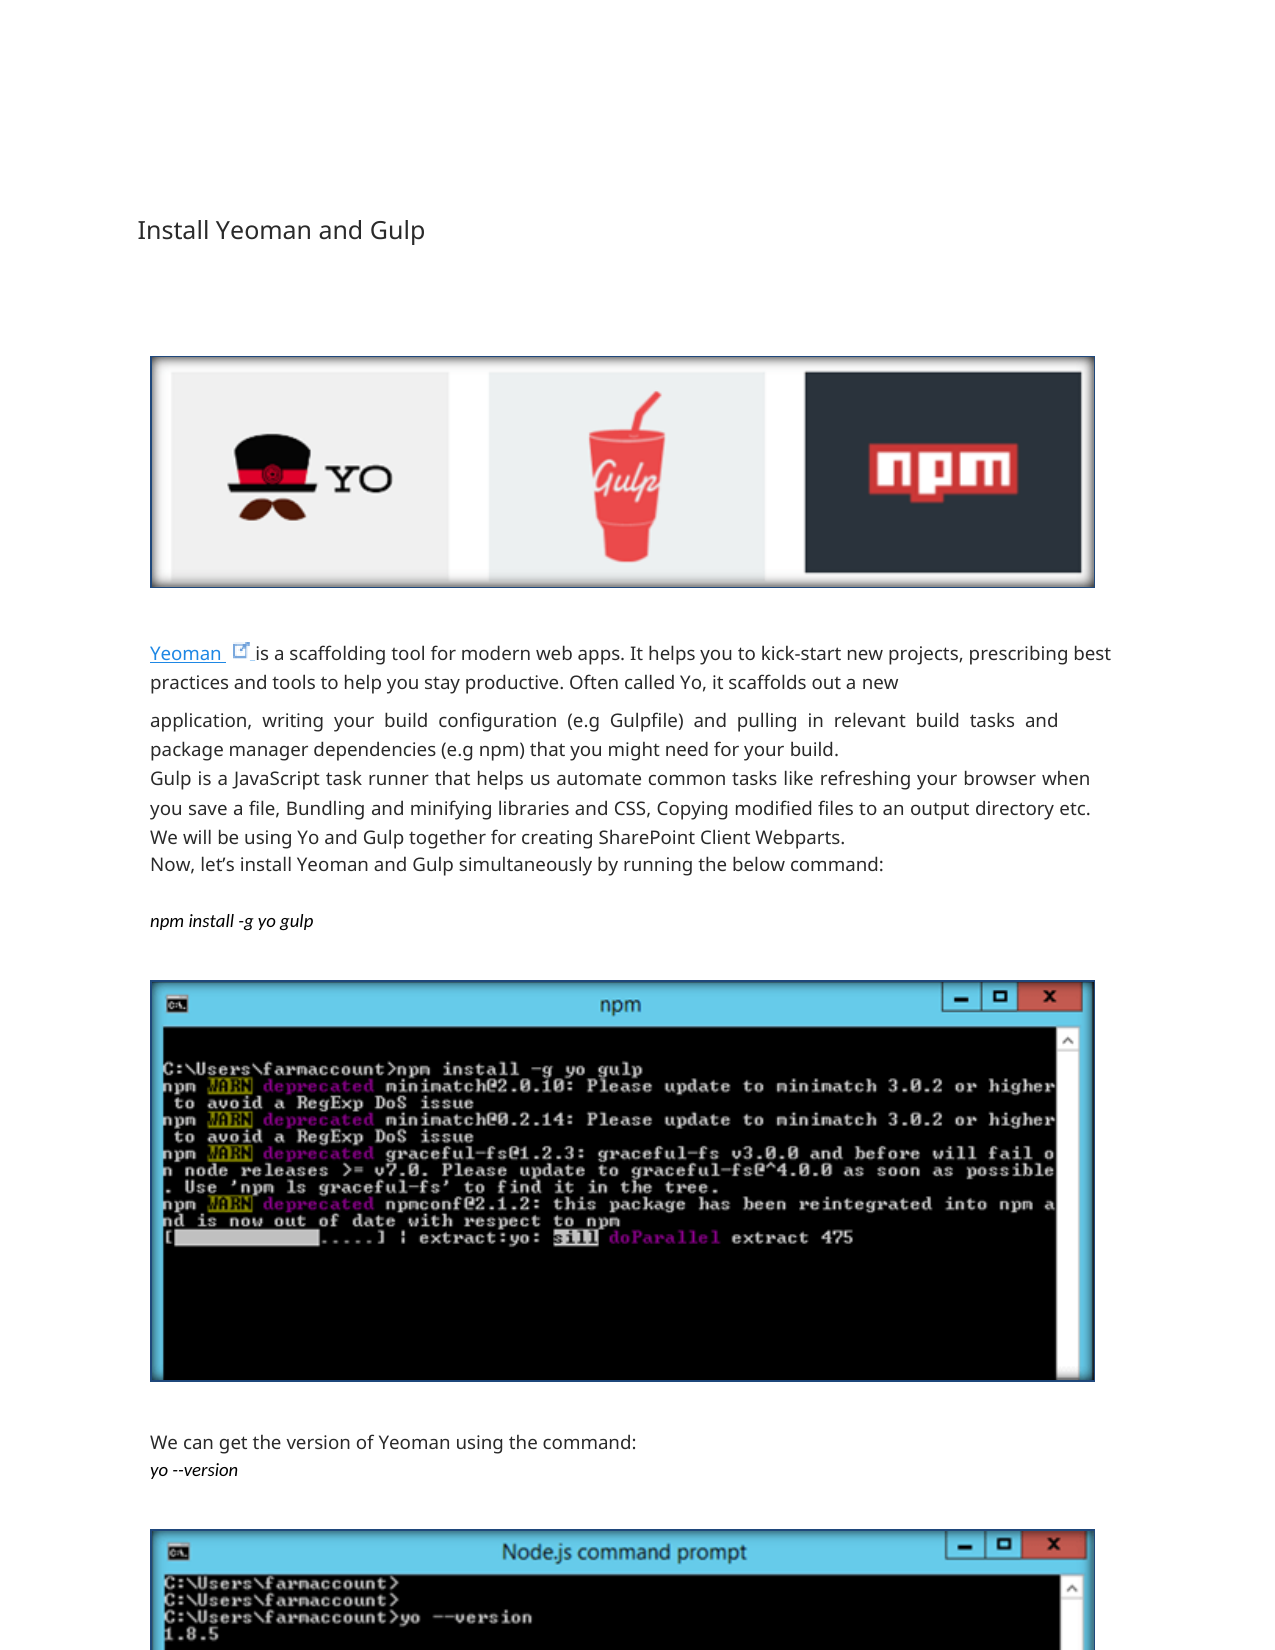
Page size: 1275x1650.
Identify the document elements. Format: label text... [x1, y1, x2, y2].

picture [152, 357, 1094, 587]
picture [233, 642, 256, 661]
text application, writing your build configuration (e.g Gulpfile) and pulling in relevant build tasks and package manager dependencies (e.g npm) that you might need for your build. [150, 707, 1059, 762]
subtitle Install Yeoman and Gulp [137, 212, 1225, 247]
text yo --version [150, 1458, 1225, 1481]
text We can get the version of Yeoman using the command: [150, 1429, 1225, 1455]
text Gulp is a JavaScript task runner that helps us automate common tasks like refreshing your browser when you save a file, Bundling and minifying libraries and CSS, Copying modified files to an output directory etc. We will be using Yo and Gulp together for creating SharePoint Client Webparts. [150, 766, 1093, 850]
text Yeoman is a scaffolding tool for modern web apps. It helps you to kick-start new projects, prescribing best practices and tools to help you stay productive. Often called Yo, it scaffolds out a new [150, 640, 1122, 695]
text Now, let’s install Yeoman and Gulp simultaneously by running the below command: [150, 853, 1225, 876]
picture [152, 982, 1094, 1380]
picture [152, 1531, 1094, 1650]
text npm install -g yo gulp [150, 909, 1225, 932]
